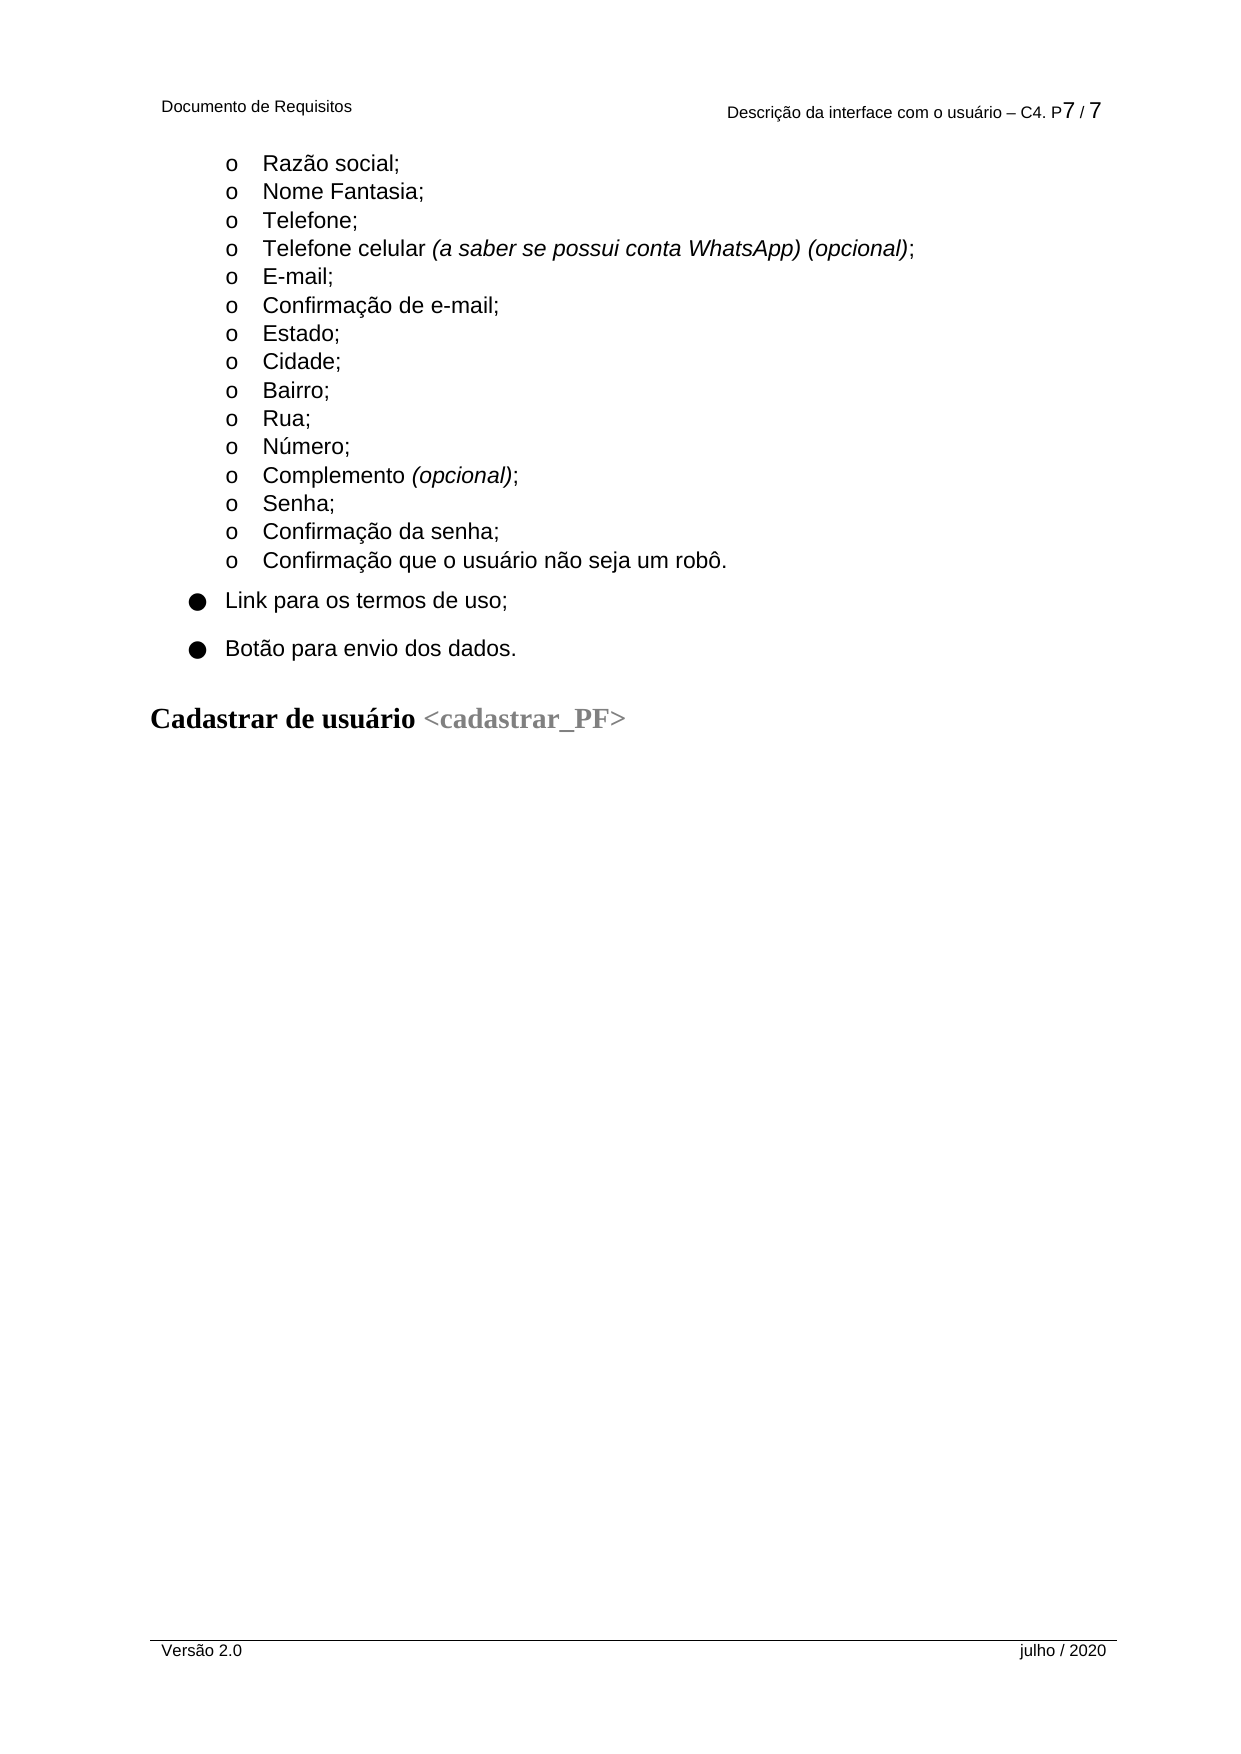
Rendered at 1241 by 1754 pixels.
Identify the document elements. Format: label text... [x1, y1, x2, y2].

list Senha; [225, 490, 1090, 518]
list E-mail; [225, 263, 1090, 292]
list Telefone; [225, 207, 1090, 235]
list Número; [225, 433, 1090, 462]
list Estado; [225, 320, 1090, 348]
list Link para os termos de uso; [187, 575, 1090, 622]
list Rua; [225, 405, 1090, 433]
list Cidade; [225, 348, 1090, 377]
list Confirmação que o usuário não seja um robô. [225, 547, 1090, 575]
list Bairro; [225, 377, 1090, 405]
subtitle Cadastrar de usuário <cadastrar_PF> [150, 702, 1090, 735]
list Nome Fantasia; [225, 178, 1090, 207]
list Botão para envio dos dados. [187, 622, 1090, 669]
list Complemento (opcional); [225, 462, 1090, 490]
list Confirmação de e-mail; [225, 292, 1090, 320]
list Telefone celular (a saber se possui conta WhatsApp) (opcional); [225, 235, 1090, 263]
list Confirmação da senha; [225, 518, 1090, 547]
list Razão social; [225, 150, 1090, 178]
